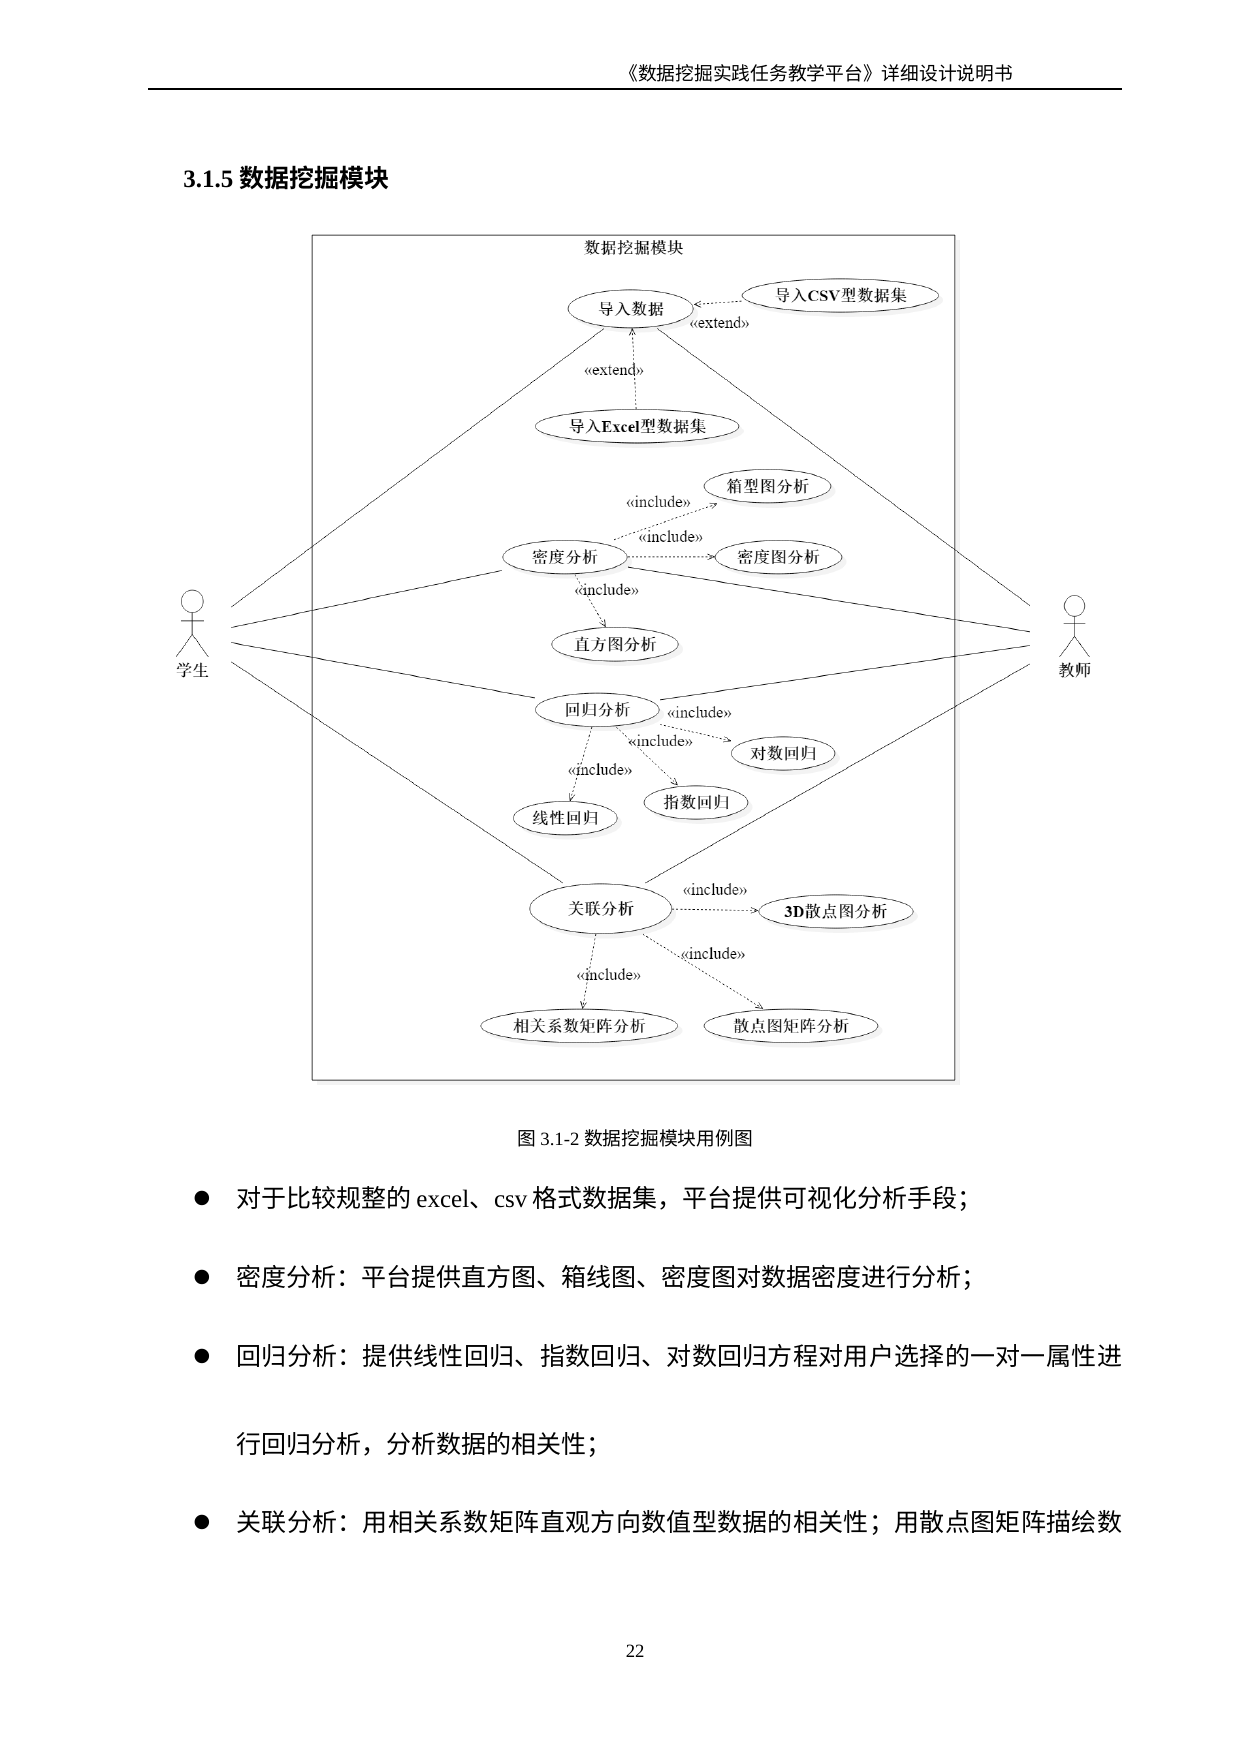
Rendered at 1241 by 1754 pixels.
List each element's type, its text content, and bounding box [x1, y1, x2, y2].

subtitle 对于比较规整的excel、csv格式数据集，平台提供可视化分析手段； [192, 1163, 1122, 1231]
subtitle 密度分析：平台提供直方图、箱线图、密度图对数据密度进行分析； [192, 1241, 1122, 1309]
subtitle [192, 1487, 1122, 1555]
subtitle 数据挖掘模块 [183, 142, 1122, 210]
picture [147, 229, 1145, 1107]
subtitle 回归分析：提供线性回归、指数回归、对数回归方程对用户选择的一对一属性进行回归分析，分析数据的相关性； [192, 1320, 1122, 1476]
text 图 3.1-2 数据挖掘模块用例图 [148, 1121, 1122, 1154]
